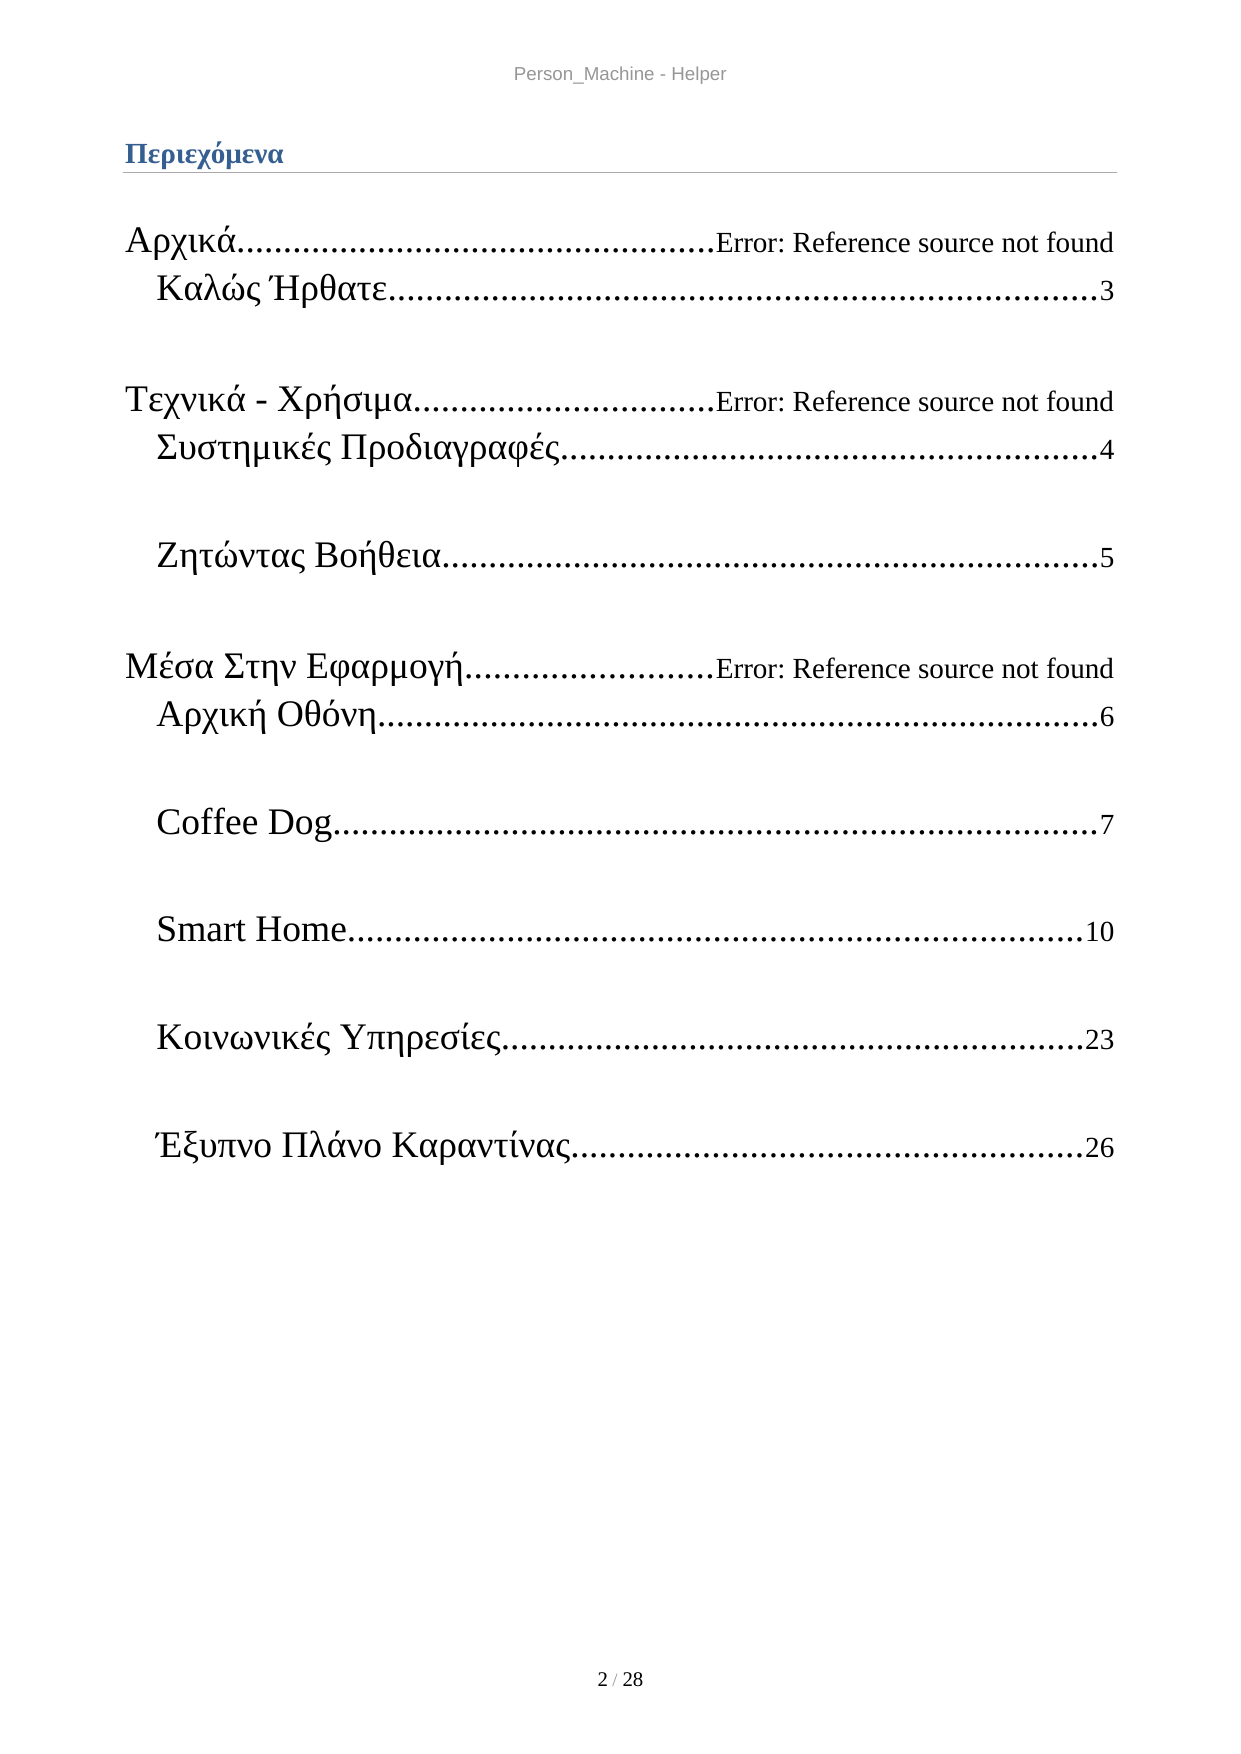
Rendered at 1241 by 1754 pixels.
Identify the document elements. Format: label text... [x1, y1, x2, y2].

text Smart Home 10 [154, 905, 1117, 950]
text Συστημικές Προδιαγραφές 4 [154, 422, 1117, 467]
text Αρχική Οθόνη 6 [154, 689, 1117, 734]
text Ζητώντας Βοήθεια 5 [154, 530, 1117, 577]
text Καλώς Ήρθατε 3 [154, 263, 1117, 310]
text Αρχικά... 2 [125, 216, 1117, 263]
text Μέσα Στην Εφαρμογή 6. [123, 642, 1117, 689]
text Κοινωνικές Υπηρεσίες 23 [154, 1013, 1117, 1058]
text Τεχνικά - Χρήσιμα 4. [123, 375, 1117, 422]
text Coffee Dog 7 [154, 797, 1117, 842]
text Έξυπνο Πλάνο Καραντίνας 26 [154, 1120, 1117, 1168]
text Περιεχόμενα [123, 133, 1117, 172]
